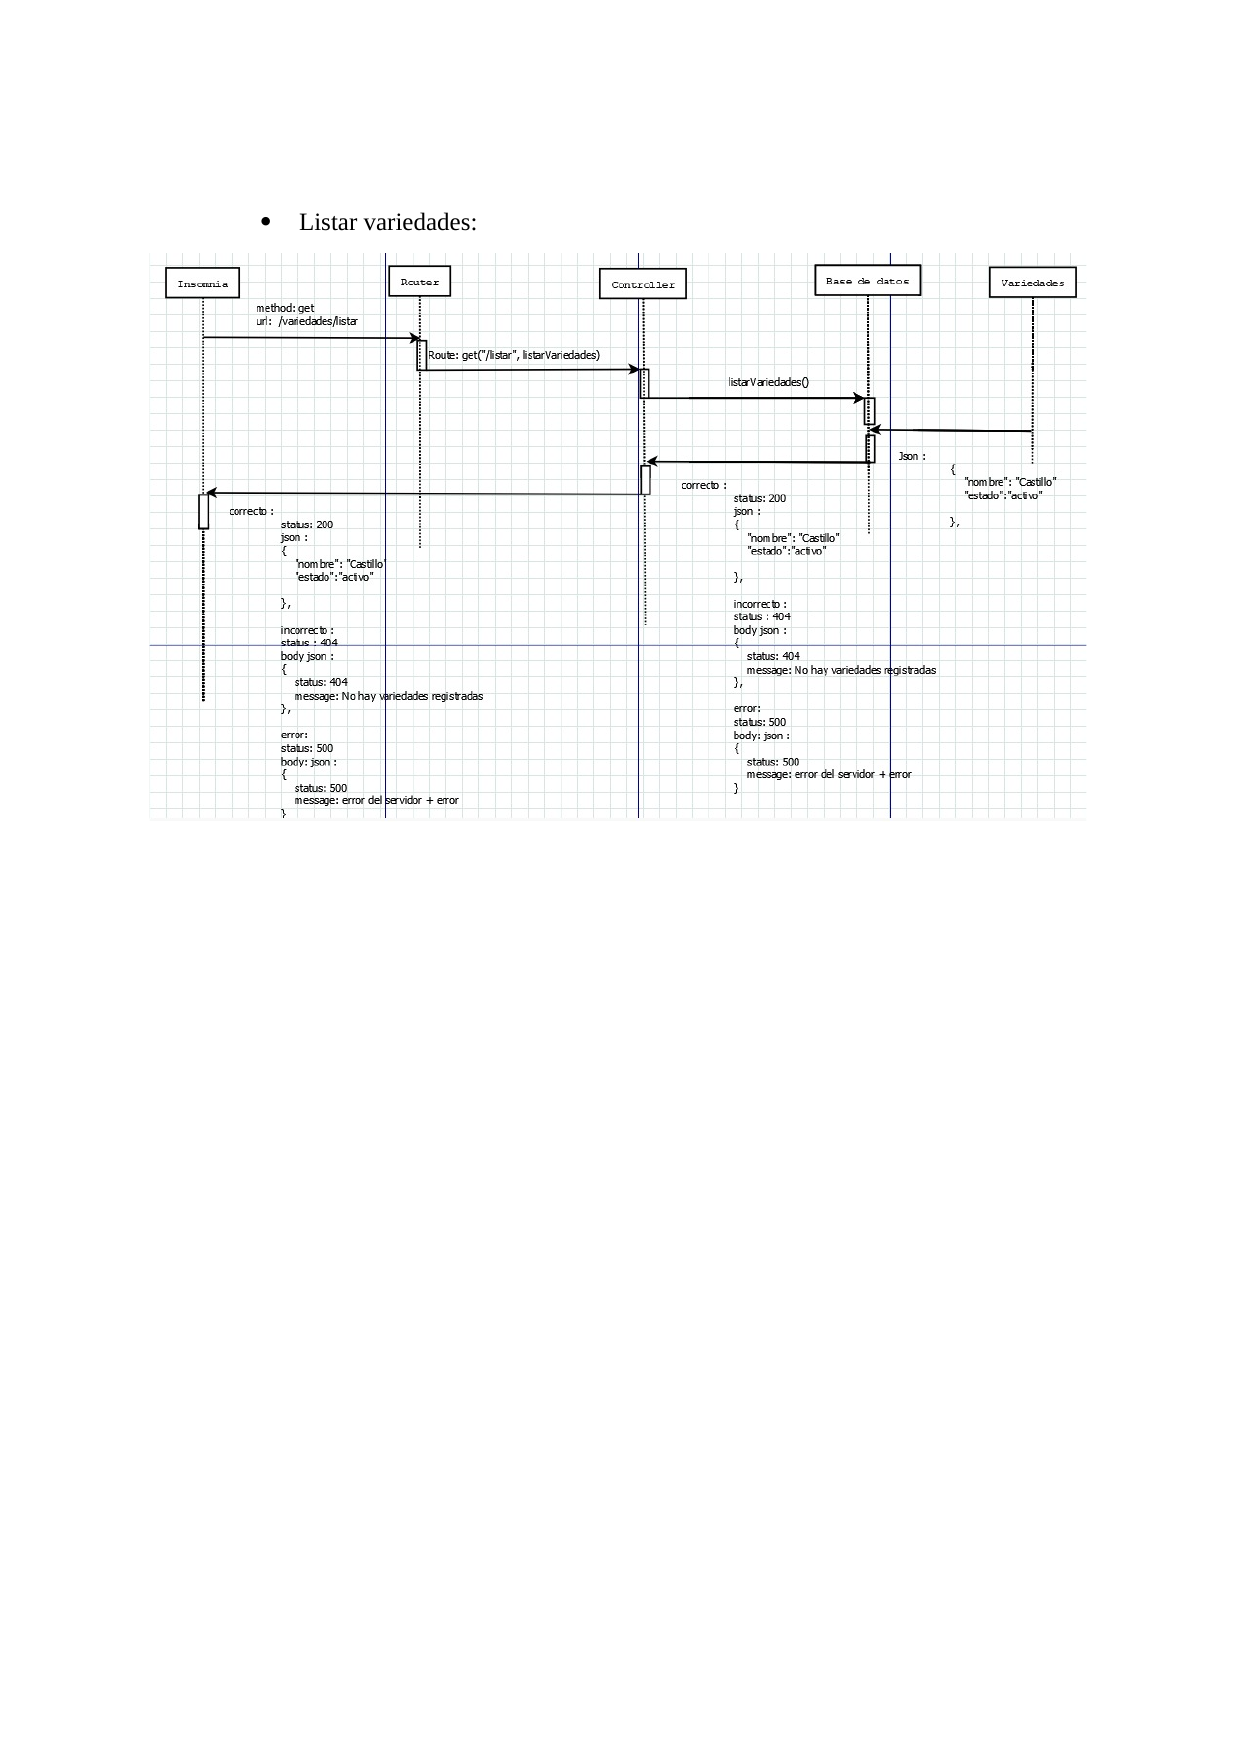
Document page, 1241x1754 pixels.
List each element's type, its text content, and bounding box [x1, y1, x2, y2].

list Listar variedades: [261, 207, 1090, 236]
picture [149, 253, 1087, 822]
